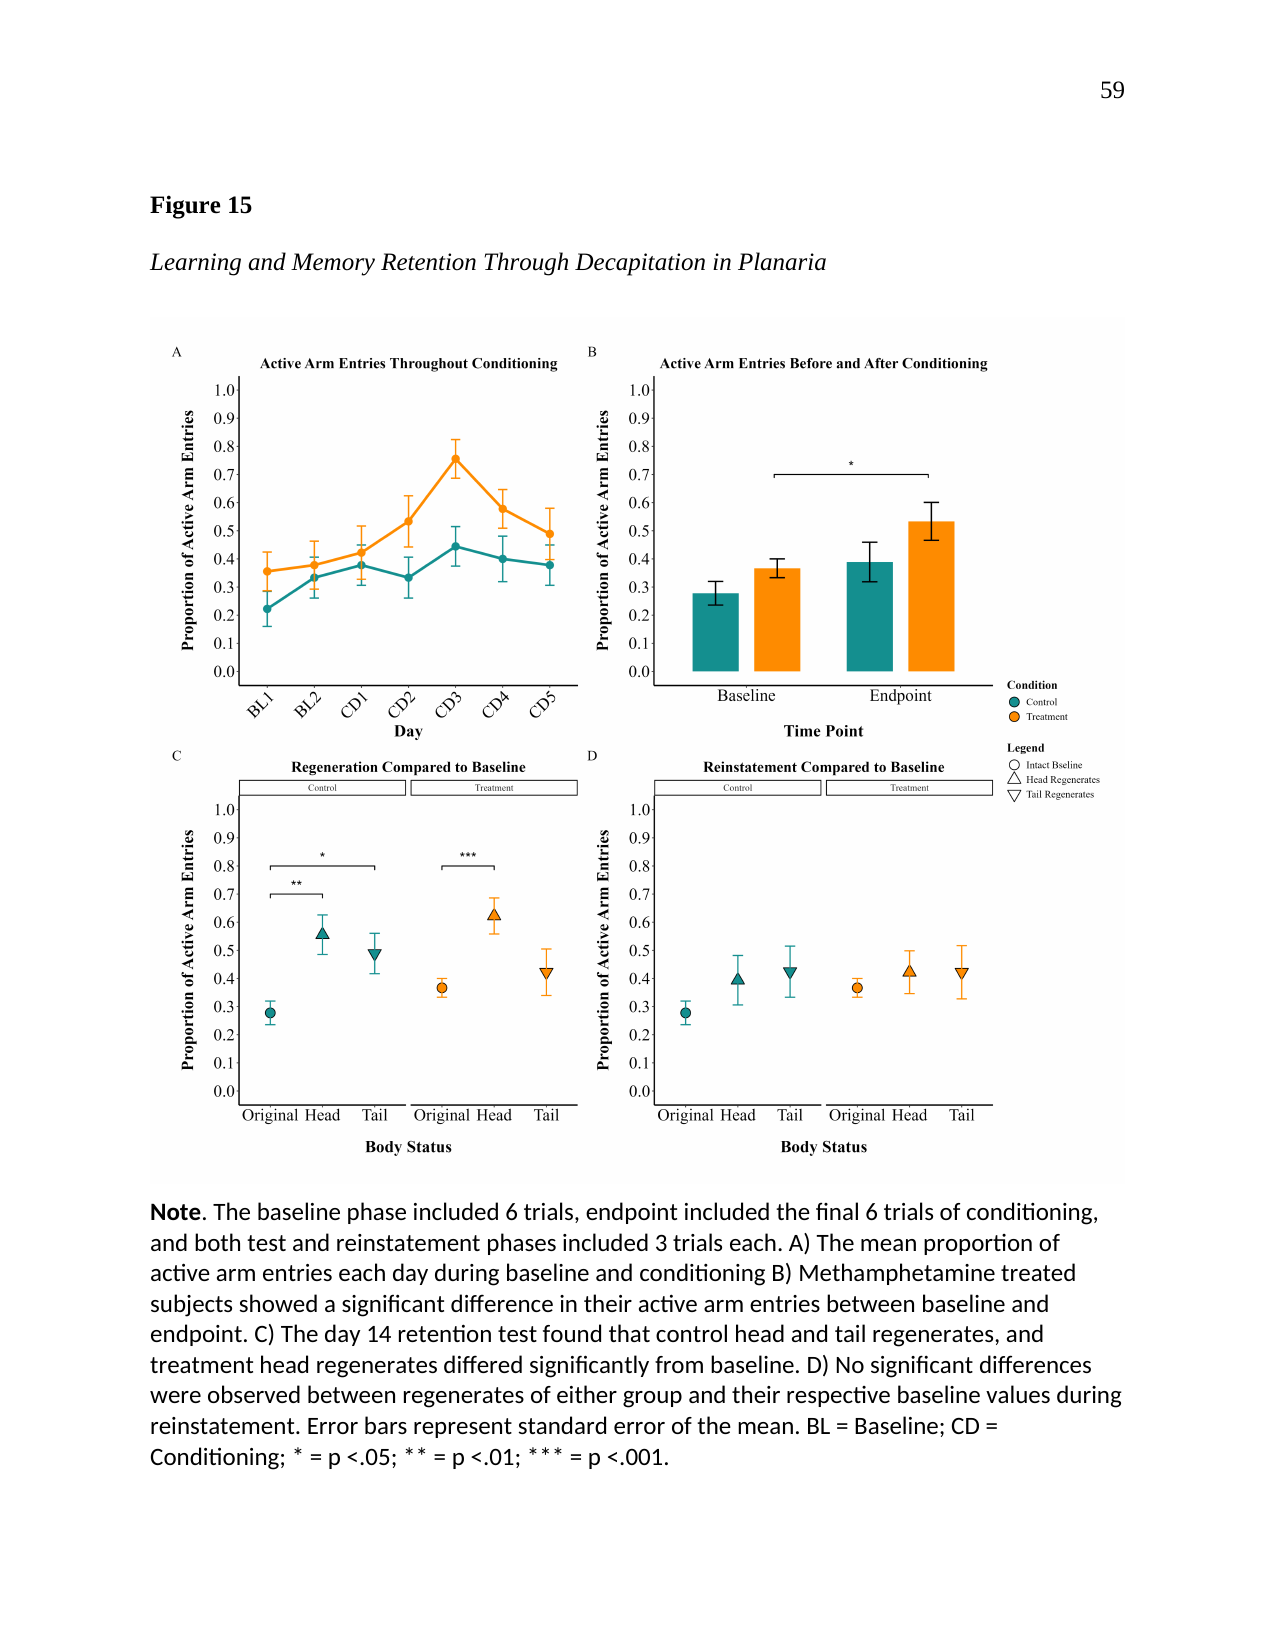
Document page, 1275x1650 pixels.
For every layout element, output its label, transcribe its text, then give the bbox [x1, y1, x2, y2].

title Figure 15 [150, 190, 1125, 219]
text Note. The baseline phase included 6 trials, endpoint included the final 6 trials of conditioning, and both test and reinstatement phases included 3 trials each. A) The mean proportion of active arm entries each day during baseline and conditioning B) Methamphetamine treated subjects showed a significant difference in their active arm entries between baseline and endpoint. C) The day 14 retention test found that control head and tail regenerates, and treatment head regenerates differed significantly from baseline. D) No significant differences were observed between regenerates of either group and their respective baseline values during reinstatement. Error bars represent standard error of the mean. BL = Baseline; CD = Conditioning; * = p <.05; ** = p <.01; *** = p <.001. [150, 1197, 1125, 1471]
picture [150, 317, 1125, 1184]
text Learning and Memory Retention Through Decapitation in Planaria [150, 247, 1125, 276]
